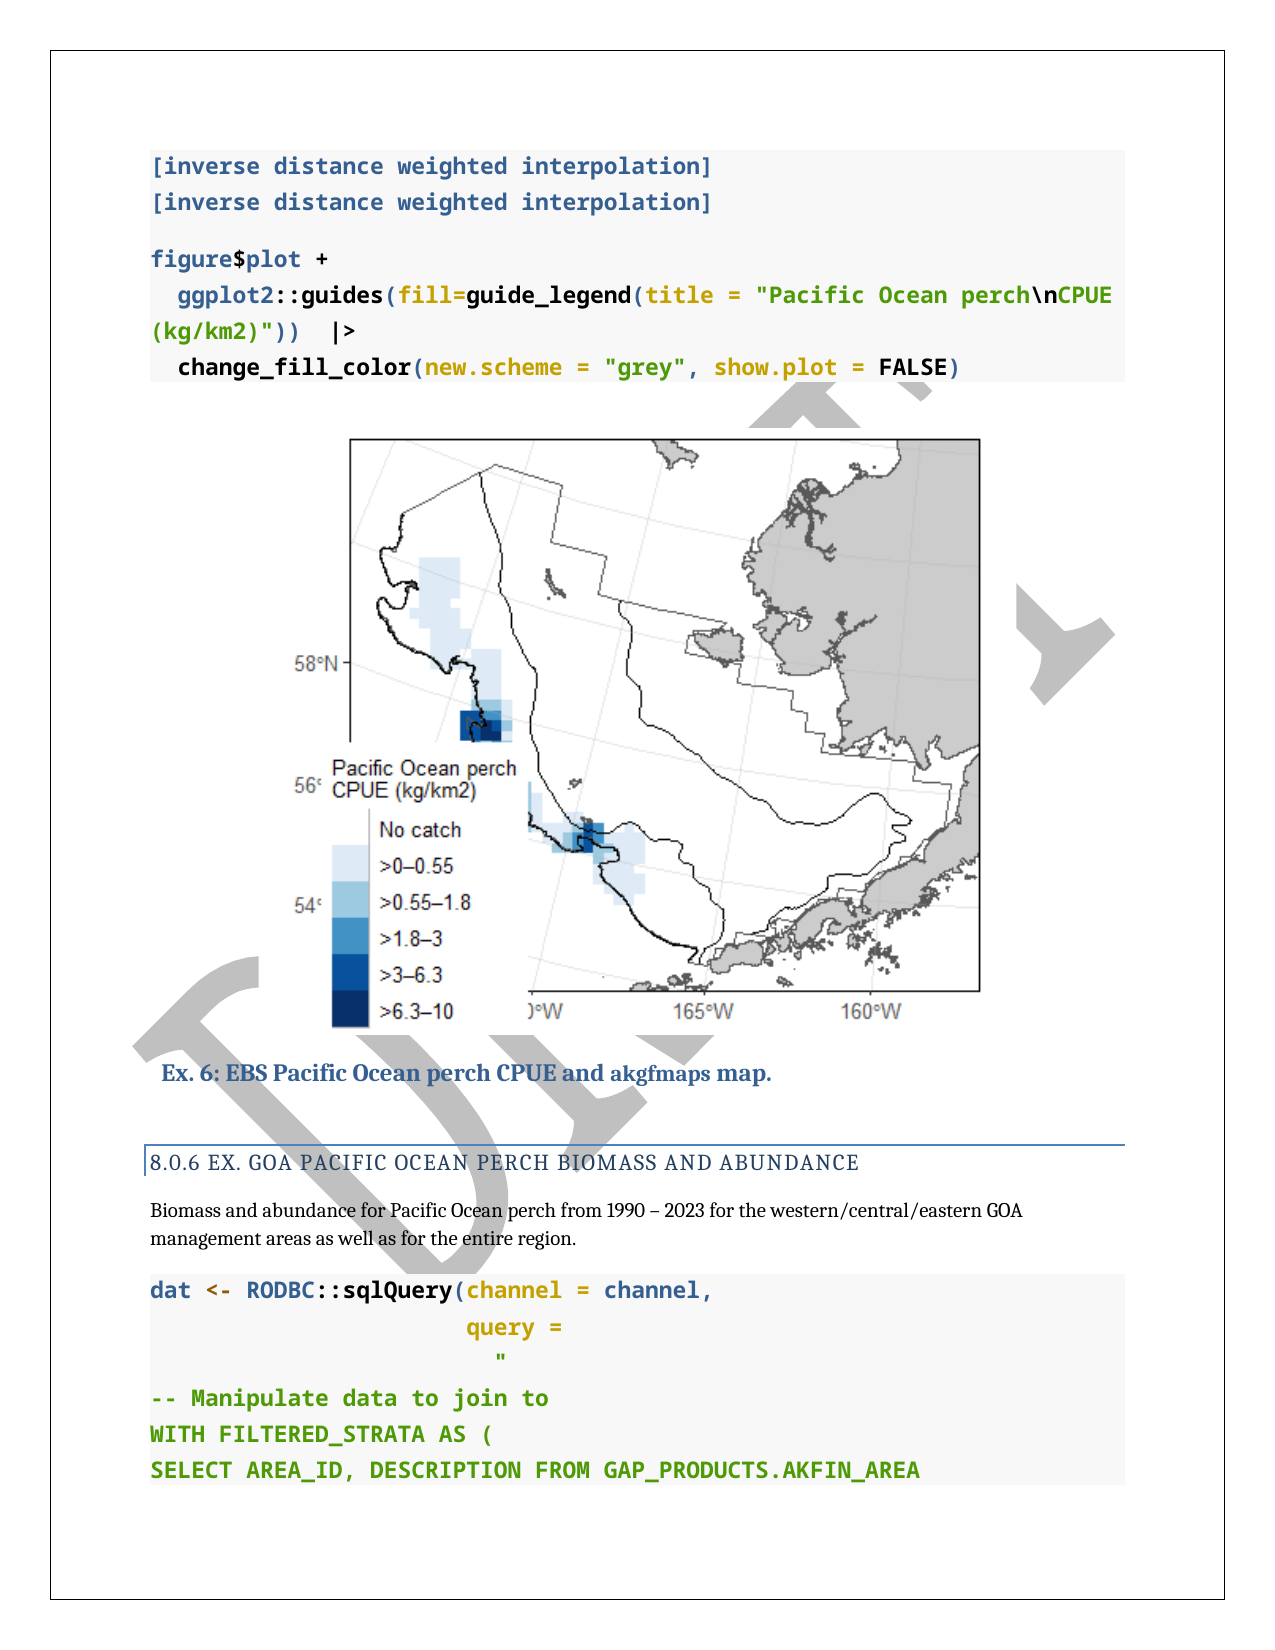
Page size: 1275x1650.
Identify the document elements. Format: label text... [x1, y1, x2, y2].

subtitle 8.0.6 Ex. GOA Pacific Ocean perch biomass and abundance [146, 1146, 1125, 1176]
text [inverse distance weighted interpolation] [inverse distance weighted interpolation] [150, 150, 1125, 217]
picture [258, 428, 1017, 1035]
text Biomass and abundance for Pacific Ocean perch from 1990 – 2023 for the western/central/eastern GOA management areas as well as for the entire region. [150, 1199, 1125, 1250]
table_header Ex. 6: EBS Pacific Ocean perch CPUE and akgfmaps map. [150, 407, 1125, 1113]
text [150, 1274, 1125, 1485]
text figure$plot + ggplot2::guides(fill=guide_legend(title = "Pacific Ocean perch\nCPUE (kg/km2)")) |> change_fill_color(new.scheme = "grey", show.plot = FALSE) [150, 243, 1125, 382]
